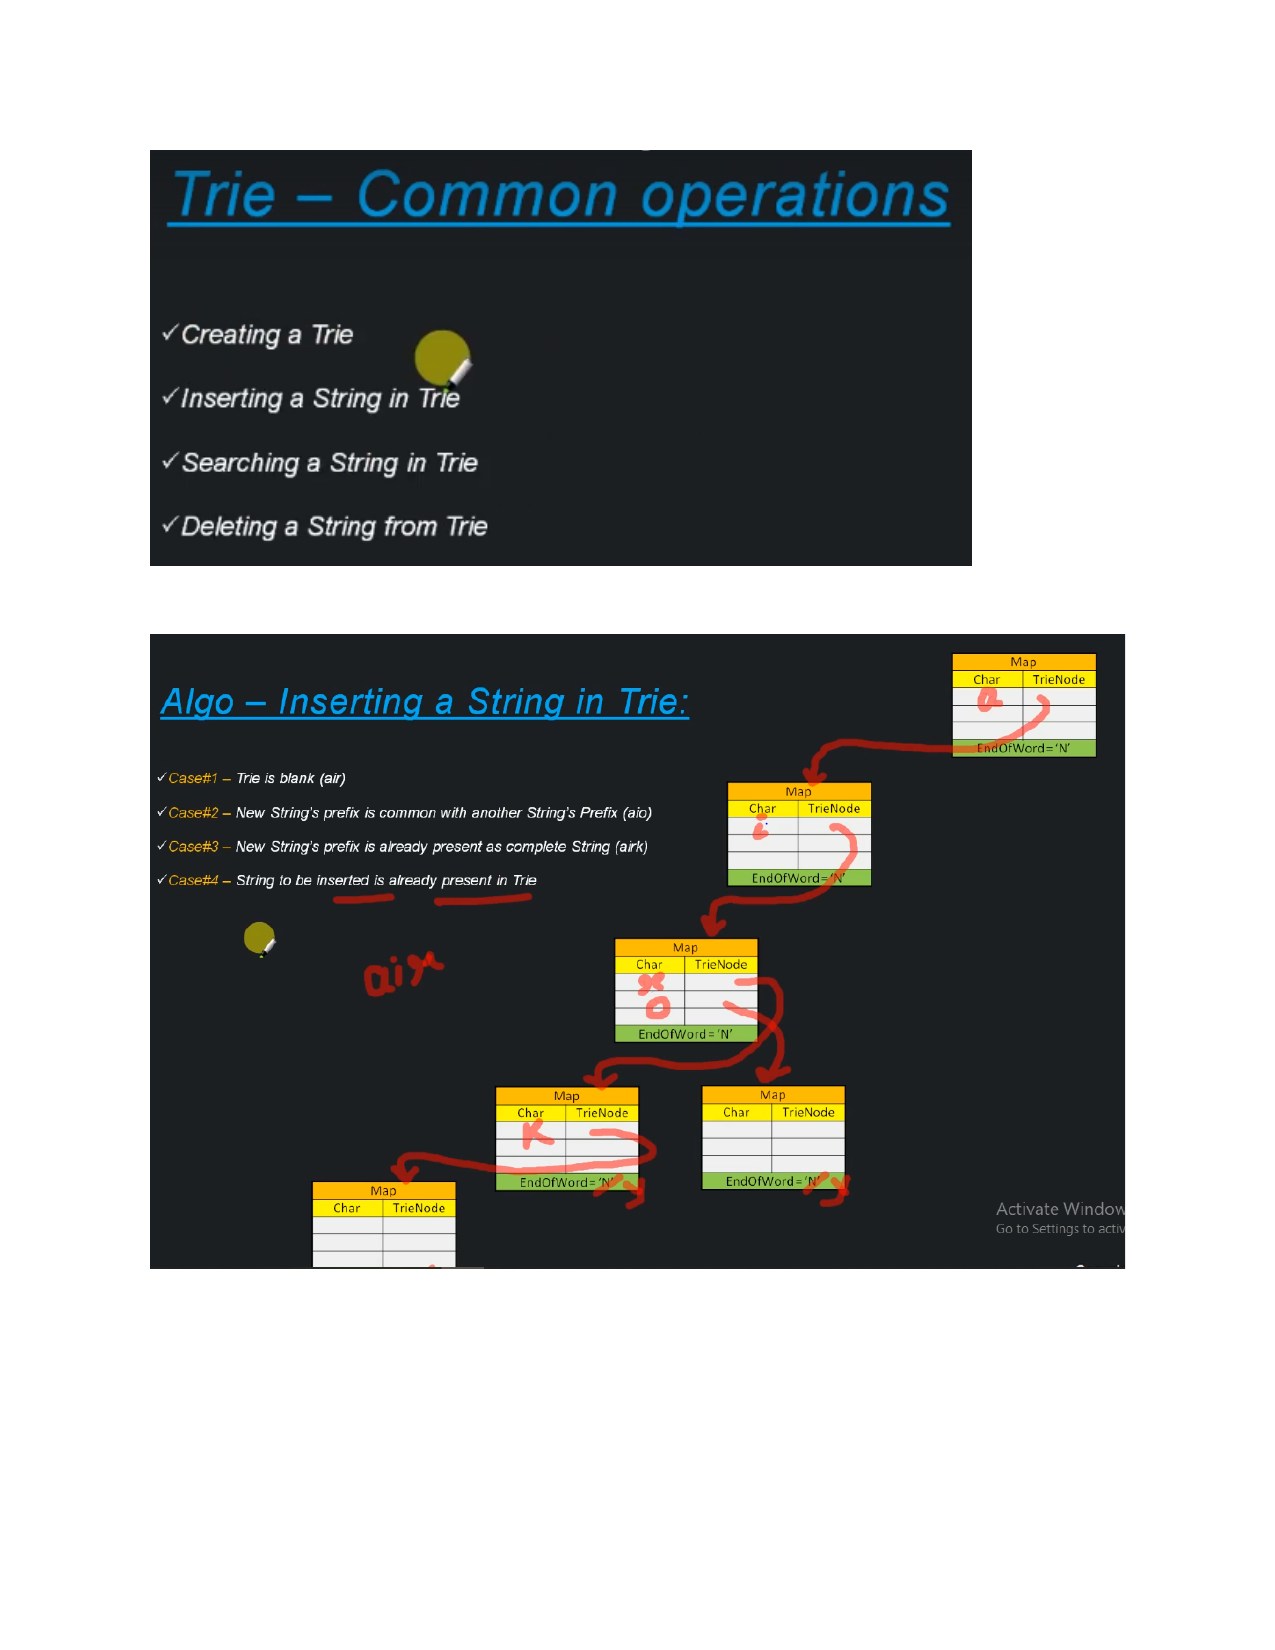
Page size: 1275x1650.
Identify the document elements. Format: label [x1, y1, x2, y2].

picture [150, 634, 1125, 1269]
picture [150, 150, 972, 566]
